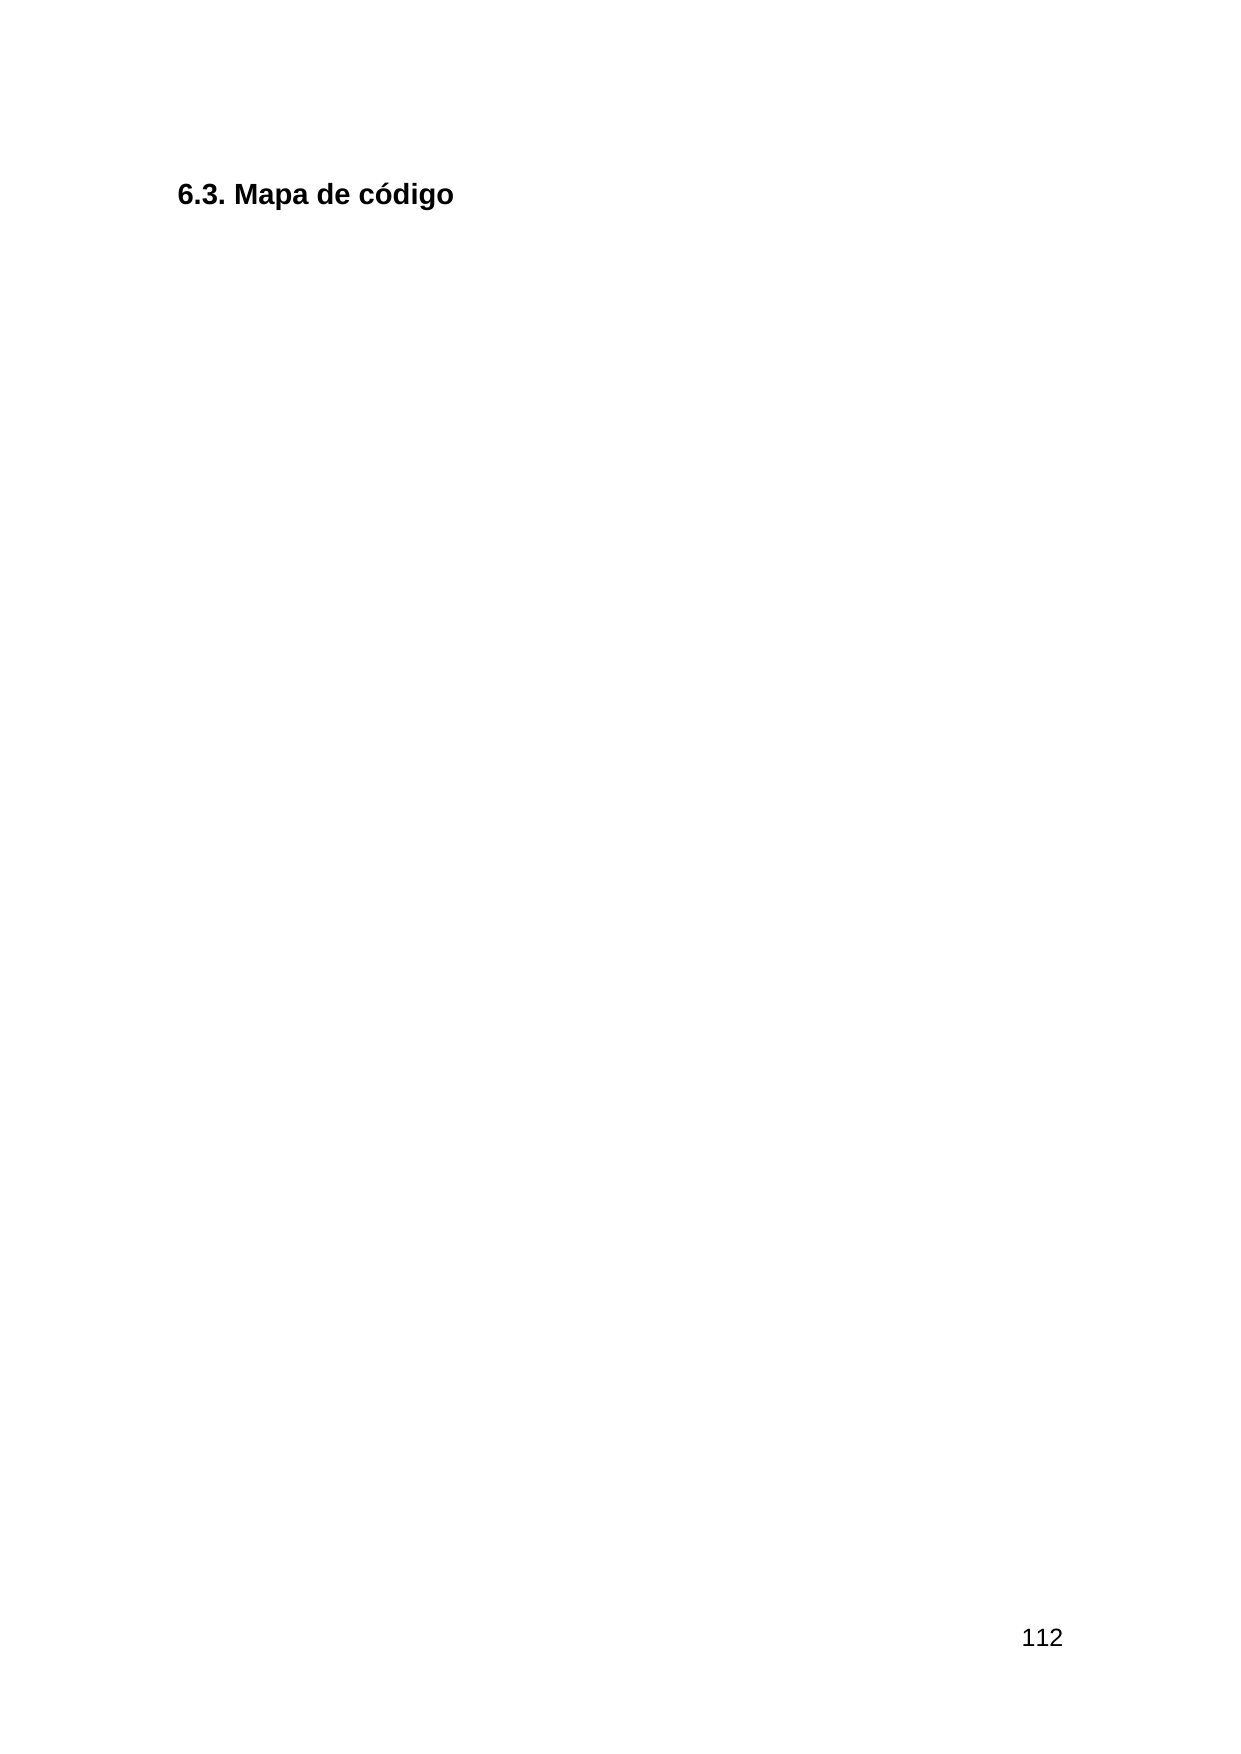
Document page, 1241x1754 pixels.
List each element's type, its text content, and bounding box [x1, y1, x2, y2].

text 6.3. Mapa de código [177, 177, 1063, 211]
